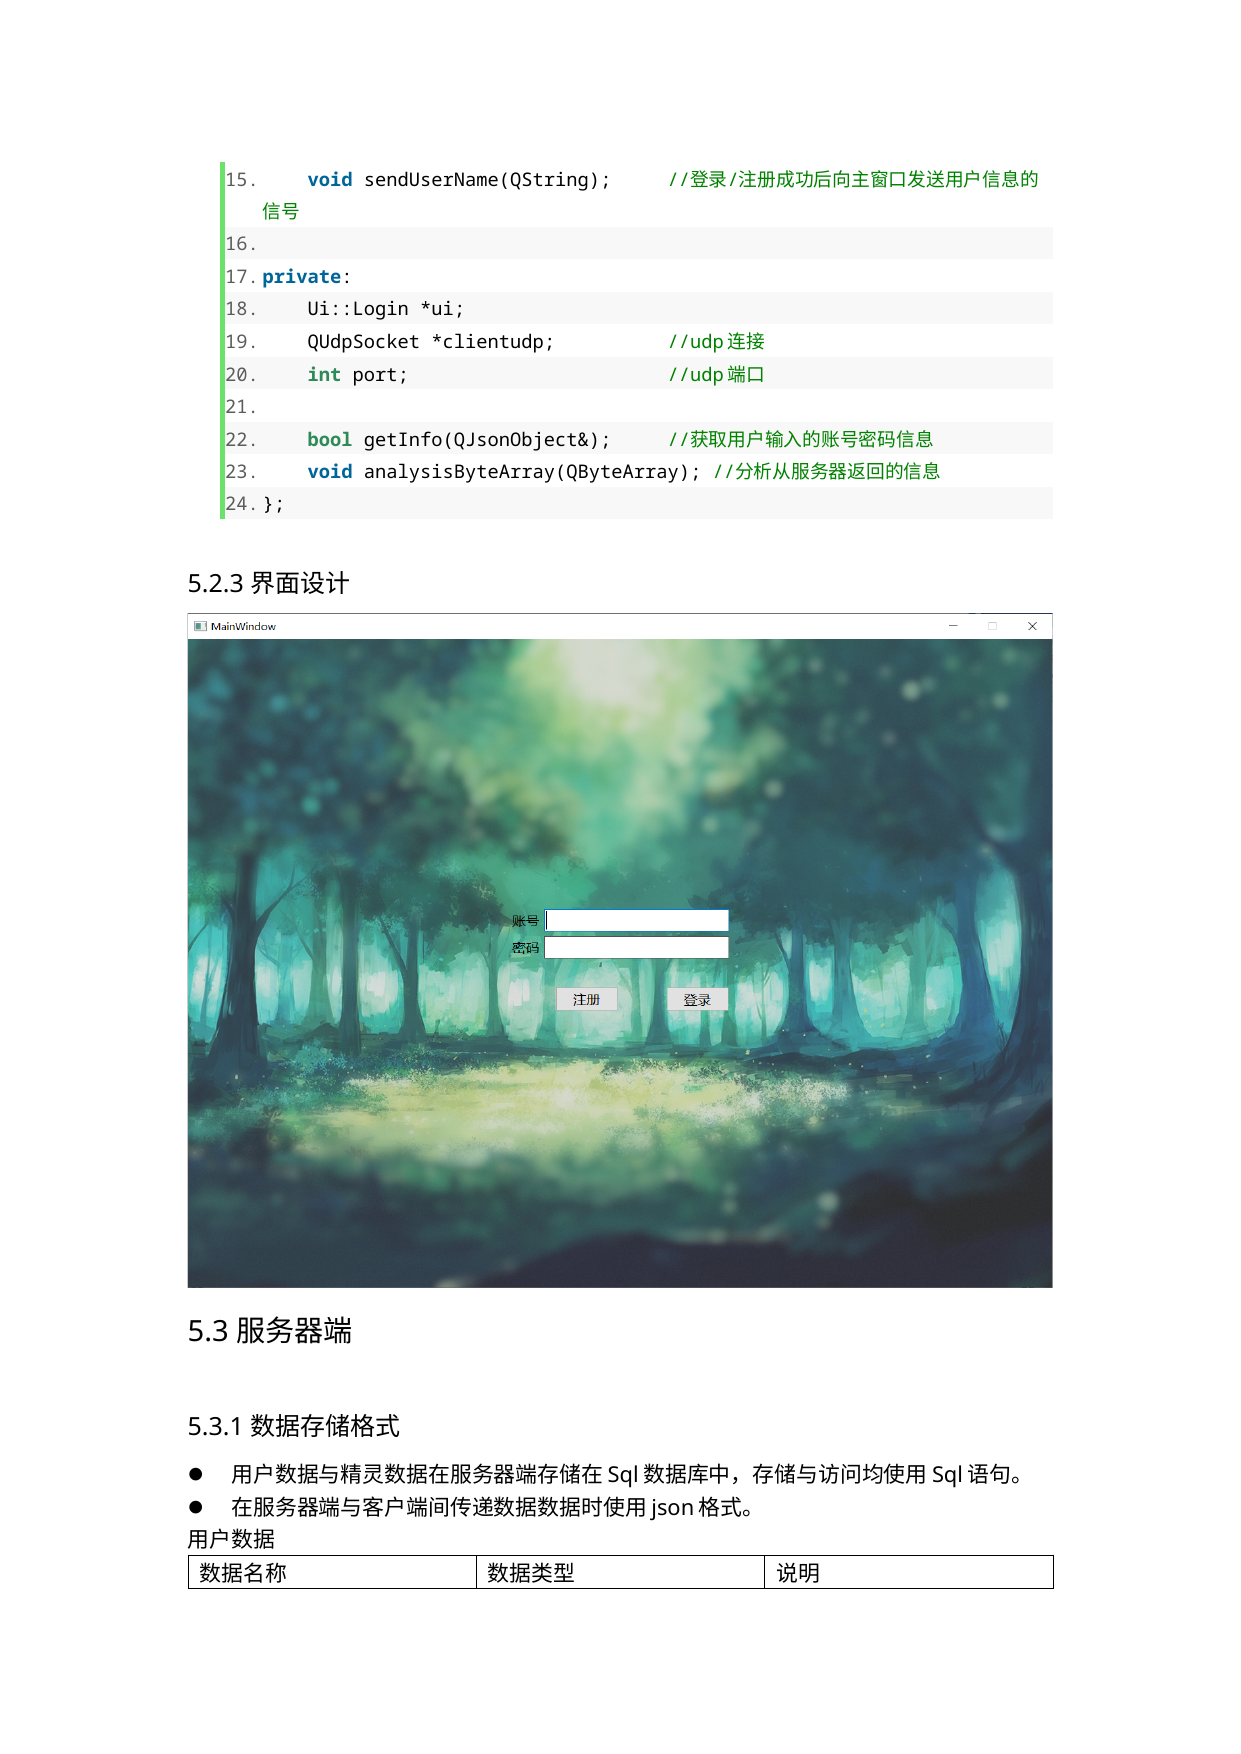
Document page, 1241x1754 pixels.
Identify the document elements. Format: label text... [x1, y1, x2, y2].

subtitle 5.3 服务器端 [187, 1296, 1053, 1361]
list int port; //udp端口 [225, 357, 1053, 389]
picture [187, 613, 1053, 1288]
table_header 数据名称 [189, 1556, 476, 1588]
list private: [225, 259, 1053, 292]
list Ui::Login *ui; [225, 292, 1053, 324]
list 在服务器端与客户端间传递数据数据时使用json格式。 [187, 1489, 1053, 1522]
list 用户数据与精灵数据在服务器端存储在Sql数据库中，存储与访问均使用Sql语句。 [187, 1457, 1053, 1489]
list void sendUserName(QString); //登录/注册成功后向主窗口发送用户信息的信号 [225, 162, 1053, 227]
list void analysisByteArray(QByteArray); //分析从服务器返回的信息 [225, 454, 1053, 487]
subtitle 5.2.3 界面设计 [187, 549, 1053, 613]
subtitle 5.3.1 数据存储格式 [187, 1392, 1053, 1457]
table_header 数据类型 [477, 1556, 764, 1588]
text 用户数据 [187, 1522, 1053, 1554]
table_header 说明 [765, 1556, 1053, 1588]
list }; [225, 487, 1053, 519]
list QUdpSocket *clientudp; //udp连接 [225, 324, 1053, 357]
list bool getInfo(QJsonObject&); //获取用户输入的账号密码信息 [225, 422, 1053, 454]
